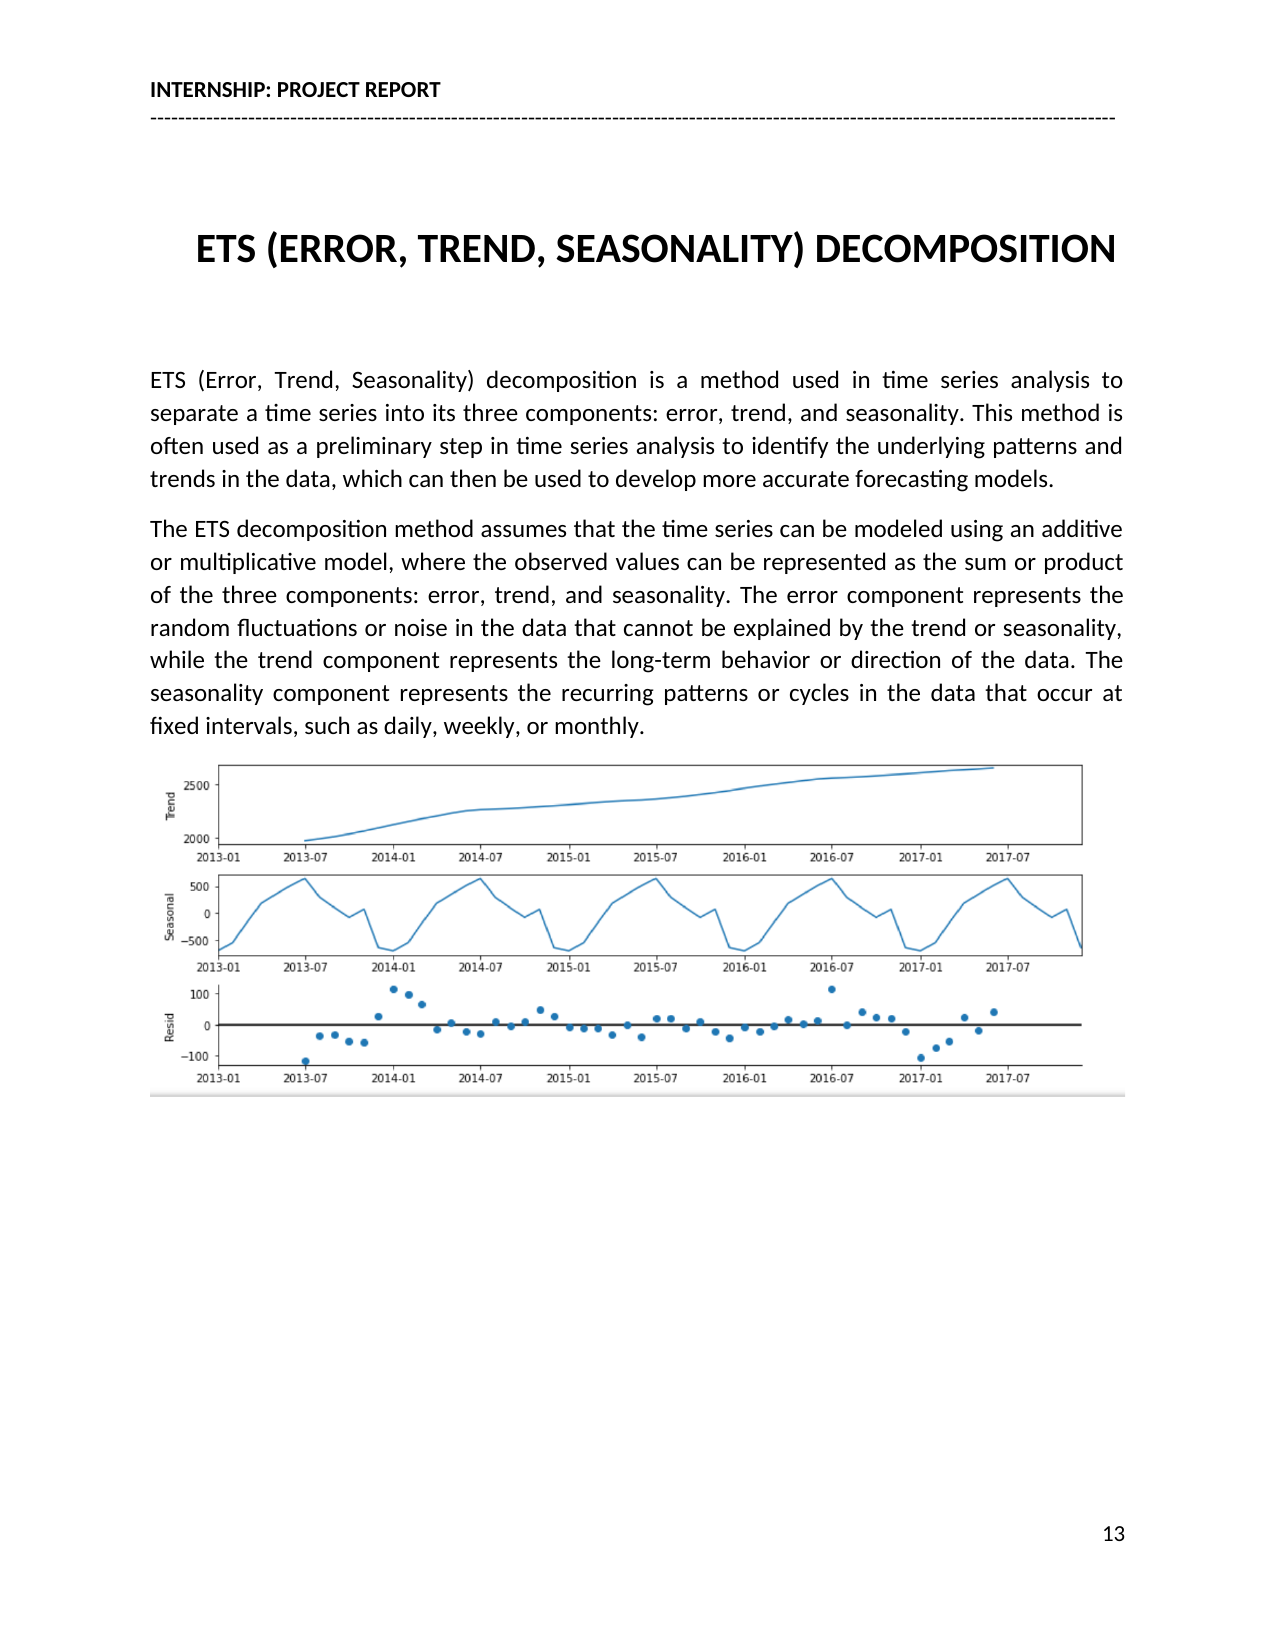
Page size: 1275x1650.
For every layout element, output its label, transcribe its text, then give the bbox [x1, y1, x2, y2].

text ETS (Error, Trend, Seasonality) decomposition is a method used in time series analysis to separate a time series into its three components: error, trend, and seasonality. This method is often used as a preliminary step in time series analysis to identify the underlying patterns and trends in the data, which can then be used to develop more accurate forecasting models. [150, 365, 1125, 494]
text ETS (ERROR, TREND, SEASONALITY) DECOMPOSITION [187, 222, 1125, 272]
text The ETS decomposition method assumes that the time series can be modeled using an additive or multiplicative model, where the observed values can be represented as the sum or product of the three components: error, trend, and seasonality. The error component represents the random fluctuations or noise in the data that cannot be explained by the trend or seasonality, while the trend component represents the long-term behavior or direction of the data. The seasonality component represents the recurring patterns or cycles in the data that occur at fixed intervals, such as daily, weekly, or monthly. [150, 513, 1125, 741]
picture [150, 760, 1125, 1099]
